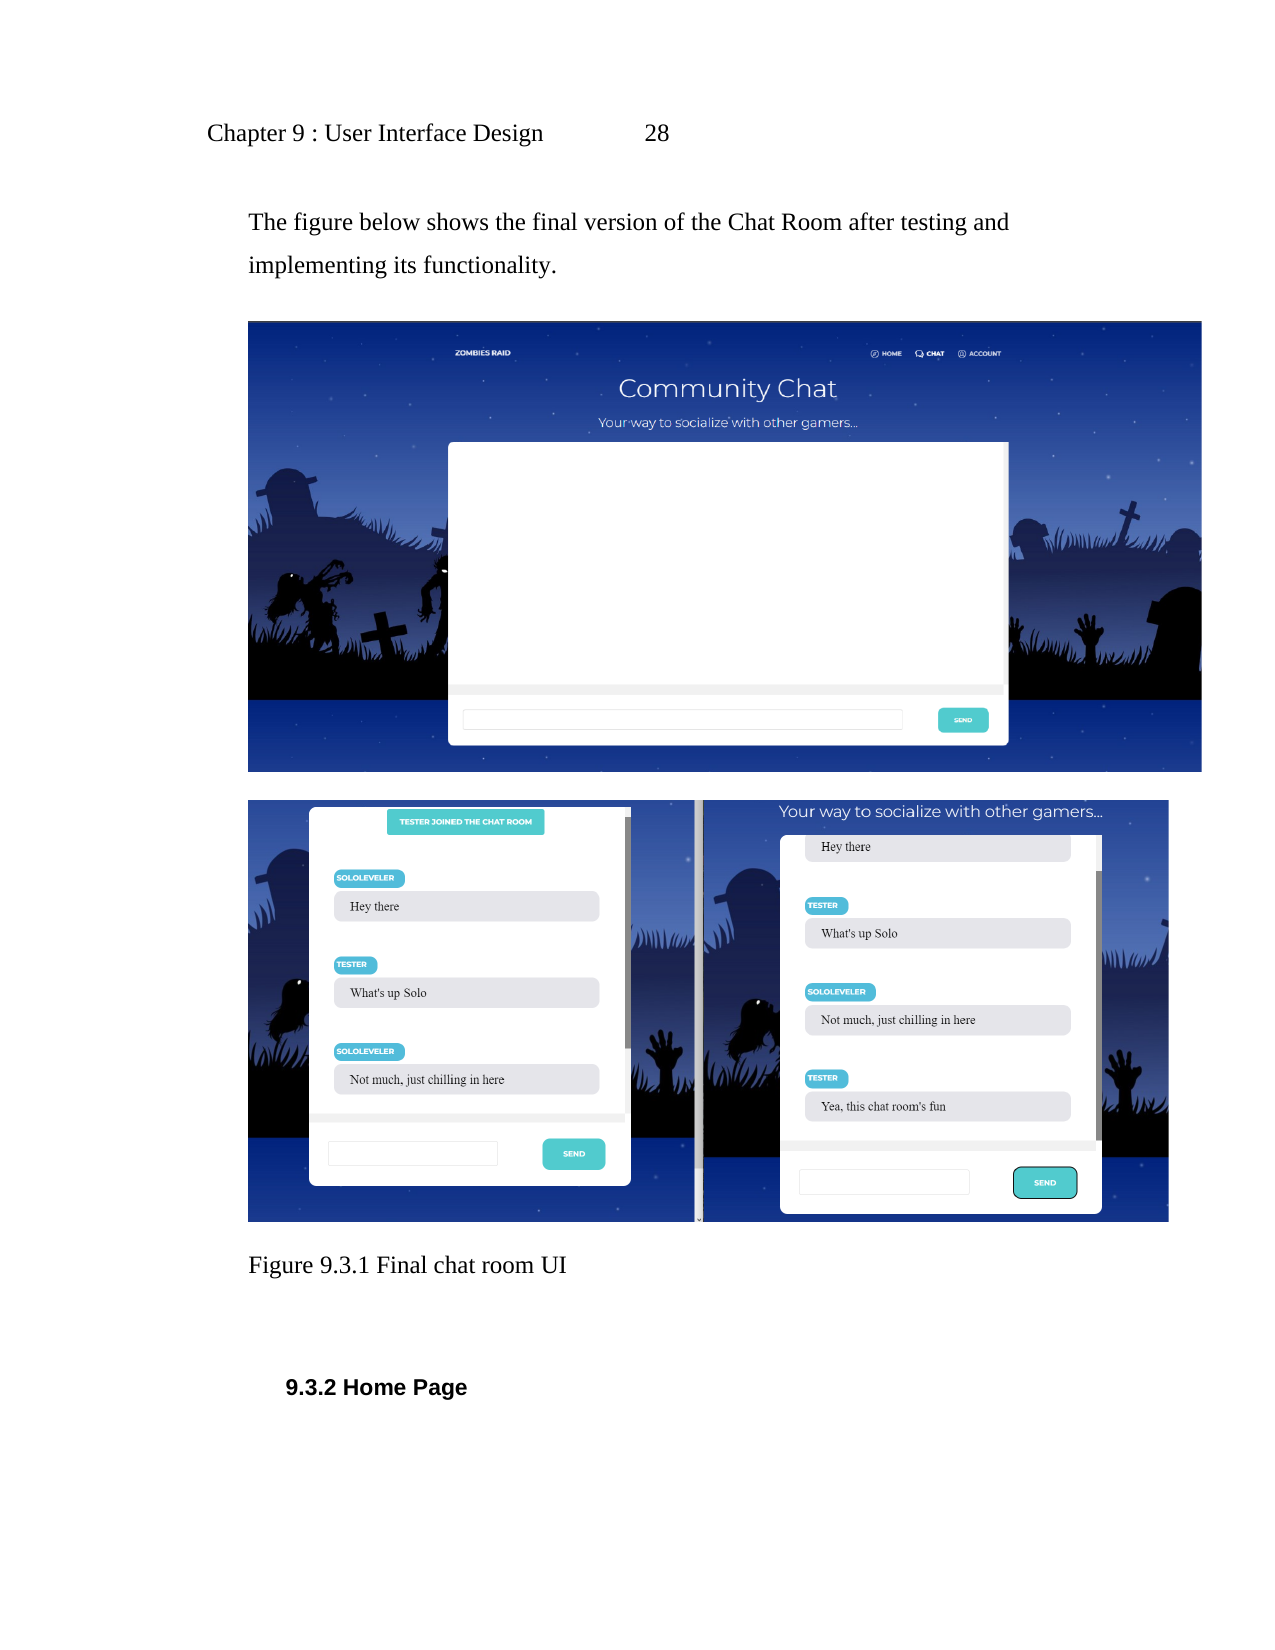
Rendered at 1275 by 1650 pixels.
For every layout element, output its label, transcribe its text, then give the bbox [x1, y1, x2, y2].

text Figure ‎9.3.1 Final chat room UI [248, 1251, 1127, 1279]
picture [248, 800, 1169, 1222]
text The figure below shows the final version of the Chat Room after testing and implementing its functionality. [248, 207, 1127, 279]
picture [248, 321, 1202, 772]
subtitle 9.3.2 Home Page [285, 1374, 1127, 1401]
